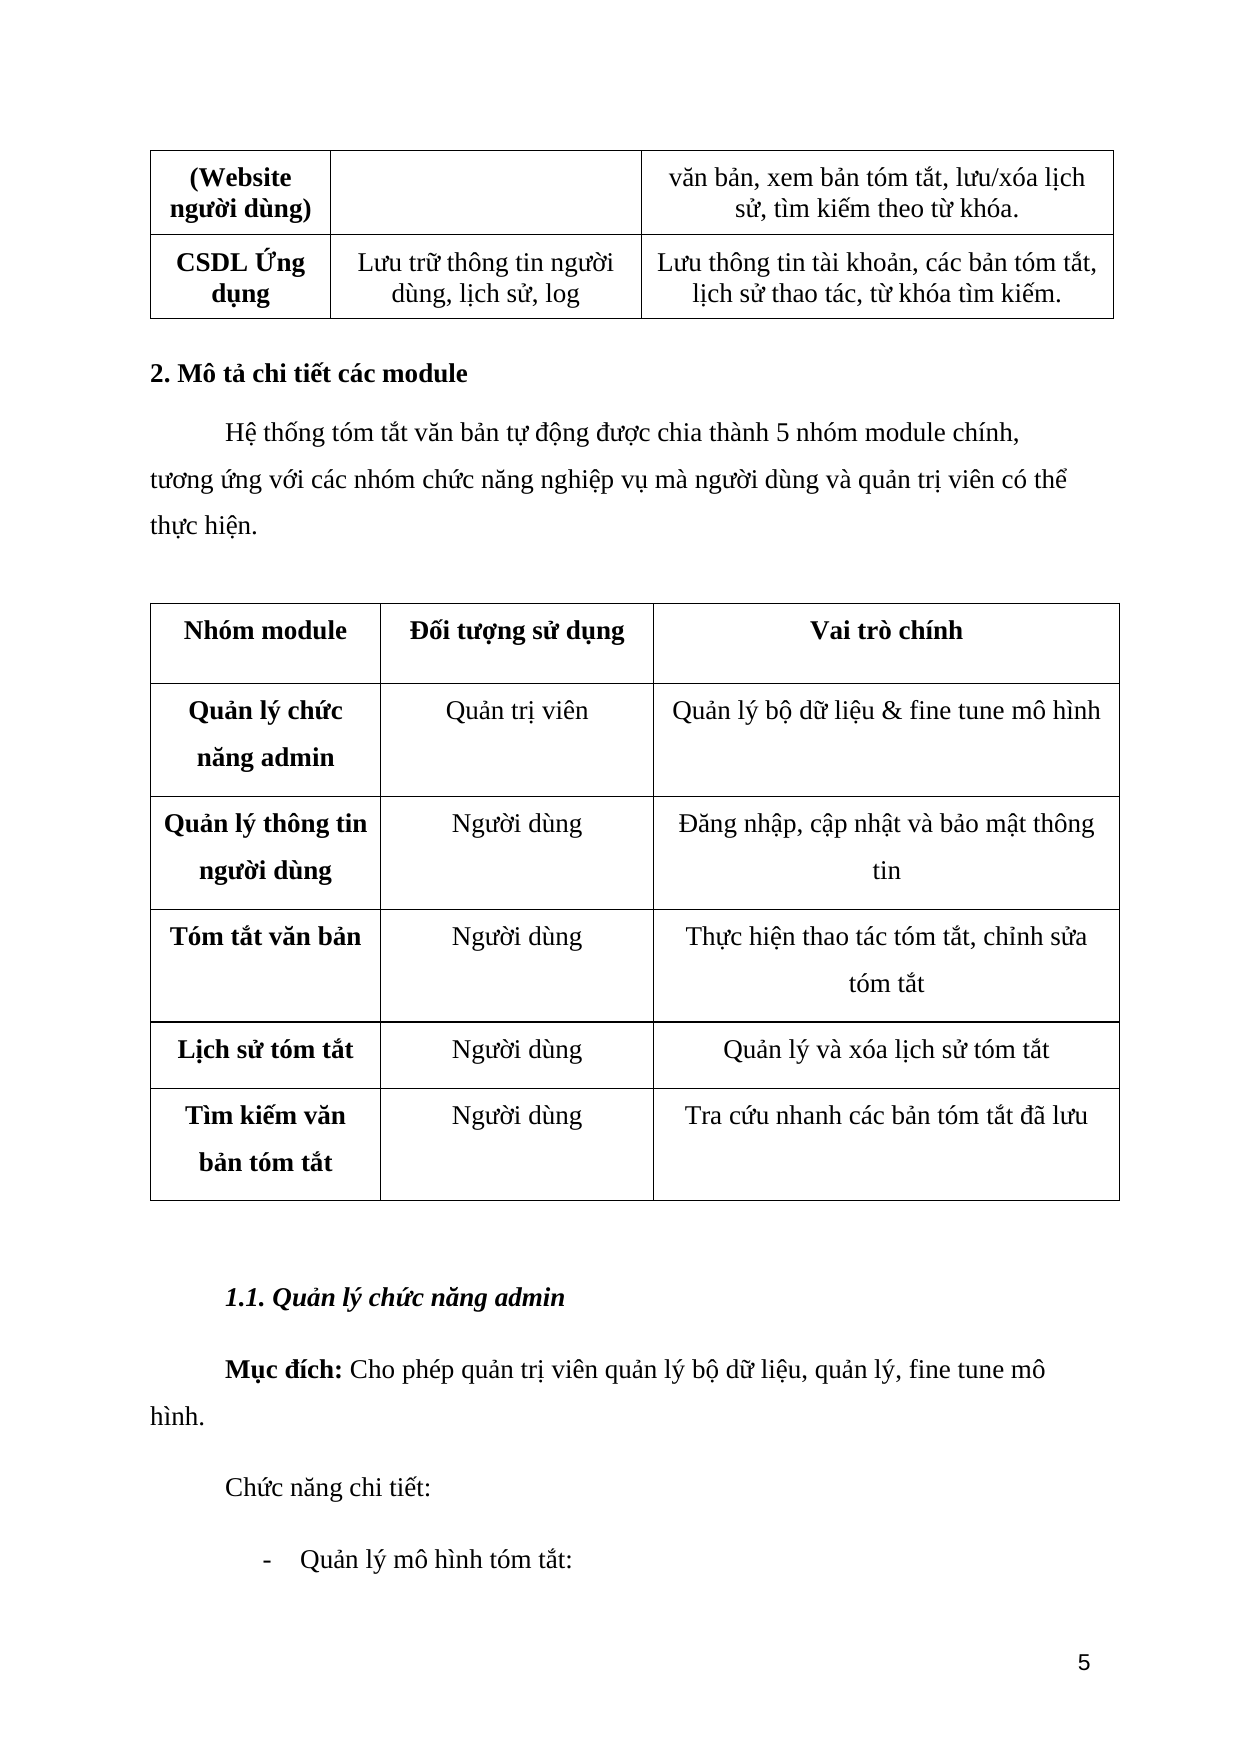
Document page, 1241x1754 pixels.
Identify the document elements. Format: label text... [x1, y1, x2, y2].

subtitle 2. Mô tả chi tiết các module [150, 357, 1090, 388]
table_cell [642, 151, 1113, 234]
list Quản lý mô hình tóm tắt: [262, 1543, 1090, 1574]
subtitle 1.1. Quản lý chức năng admin [150, 1281, 1090, 1312]
table_header Vai trò chính [654, 604, 1119, 683]
table_header Nhóm module [151, 604, 380, 683]
table_cell Quản lý bộ dữ liệu & fine tune mô hình [654, 684, 1119, 796]
table_cell Lưu thông tin tài khoản, các bản tóm tắt, lịch sử thao tác, từ khóa tìm kiếm. [642, 235, 1113, 318]
table_header Đối tượng sử dụng [381, 604, 653, 683]
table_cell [331, 151, 641, 234]
text Hệ thống tóm tắt văn bản tự động được chia thành 5 nhóm module chính, tương ứng với các nhóm chức năng nghiệp vụ mà người dùng và quản trị viên có thể thực hiện. [150, 416, 1090, 541]
table_cell Lịch sử tóm tắt [151, 1023, 380, 1087]
text Mục đích: Cho phép quản trị viên quản lý bộ dữ liệu, quản lý, fine tune mô hình. [150, 1353, 1090, 1431]
table_cell Thực hiện thao tác tóm tắt, chỉnh sửa tóm tắt [654, 910, 1119, 1021]
table_cell CSDL Ứng dụng [151, 235, 330, 318]
table_cell Quản lý và xóa lịch sử tóm tắt [654, 1023, 1119, 1087]
table_cell Đăng nhập, cập nhật và bảo mật thông tin [654, 797, 1119, 908]
table_cell Quản lý thông tin người dùng [151, 797, 380, 908]
table_cell Tóm tắt văn bản [151, 910, 380, 1021]
table_cell Tìm kiếm văn bản tóm tắt [151, 1089, 380, 1200]
table_cell Người dùng [381, 797, 653, 908]
table_cell Tra cứu nhanh các bản tóm tắt đã lưu [654, 1089, 1119, 1200]
table_cell Lưu trữ thông tin người dùng, lịch sử, log [331, 235, 641, 318]
table_cell Quản lý chức năng admin [151, 684, 380, 796]
text Chức năng chi tiết: [150, 1471, 1090, 1502]
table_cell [151, 151, 330, 234]
table_cell Người dùng [381, 910, 653, 1021]
table_cell Người dùng [381, 1023, 653, 1087]
table_cell Người dùng [381, 1089, 653, 1200]
table_cell Quản trị viên [381, 684, 653, 796]
